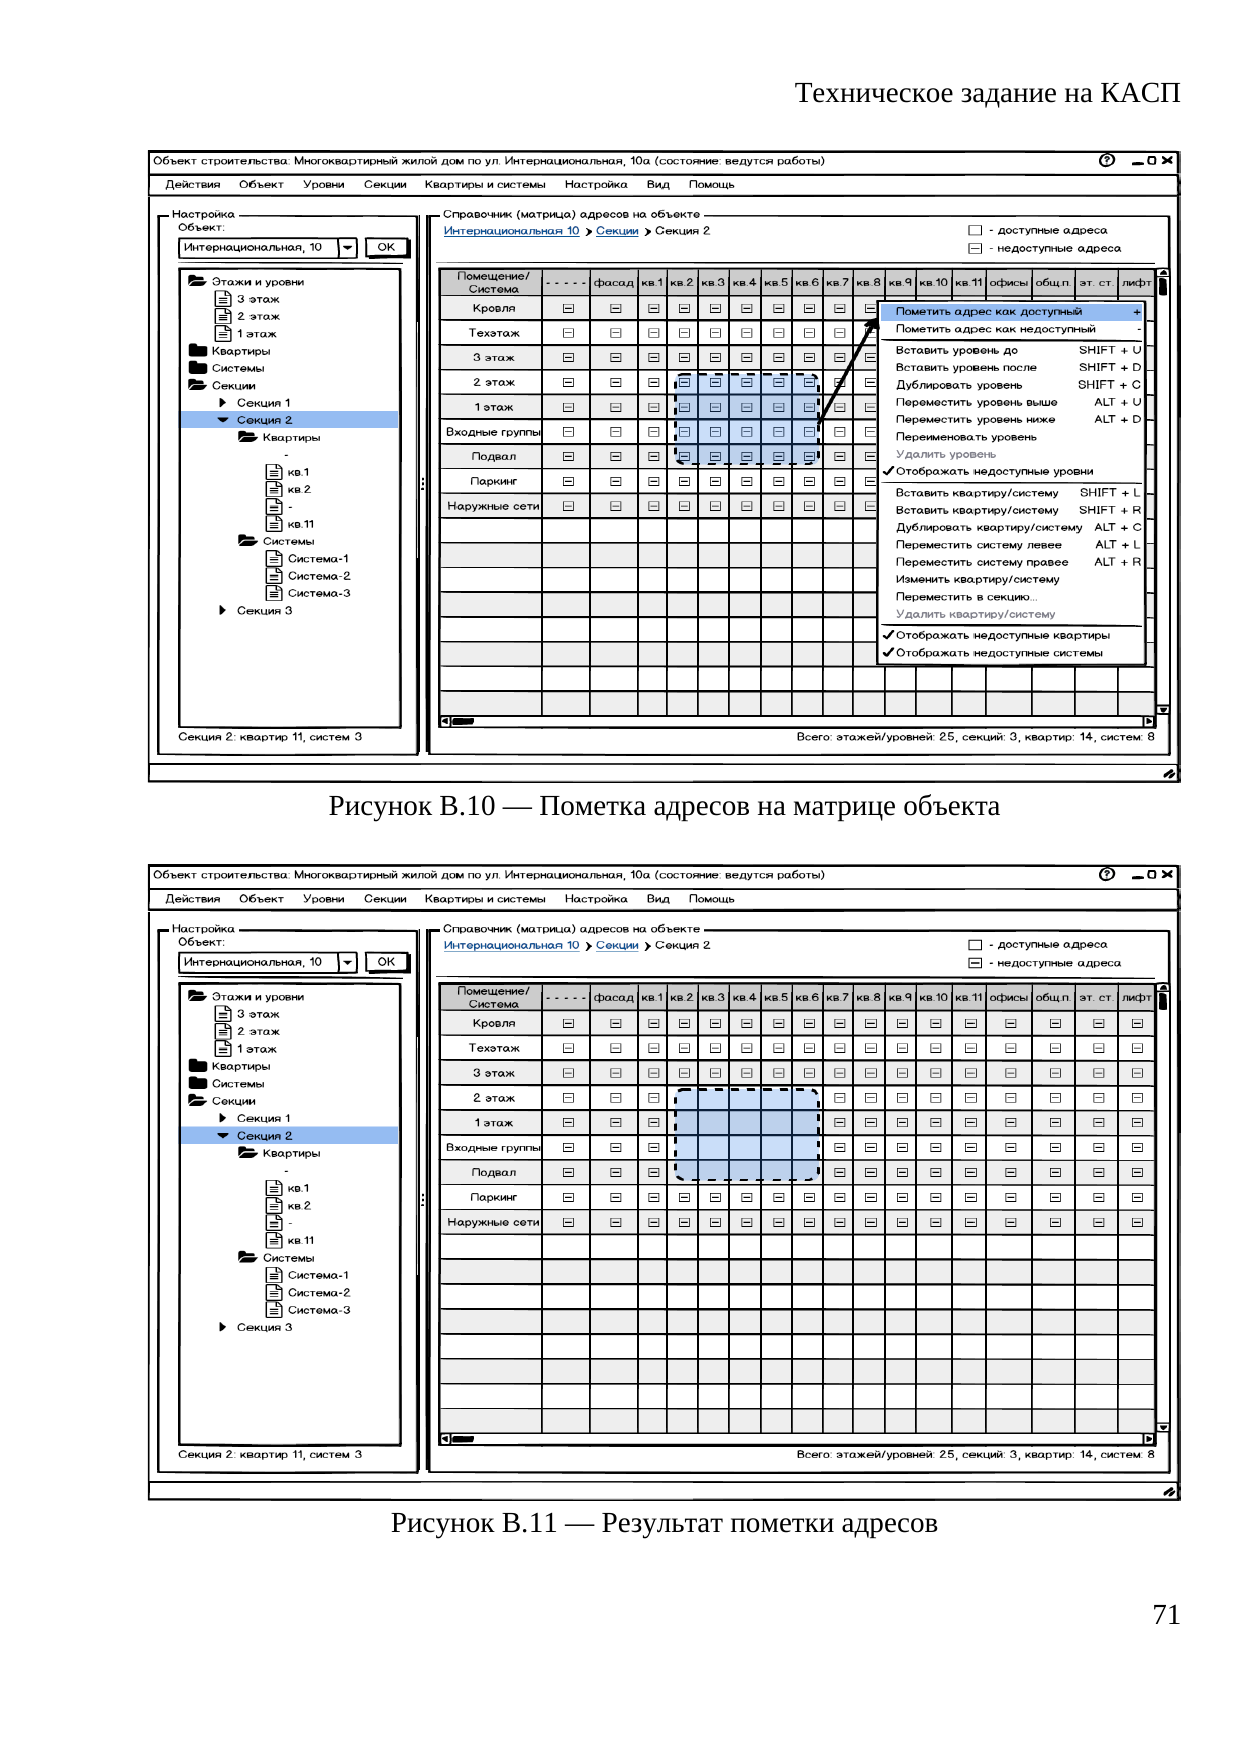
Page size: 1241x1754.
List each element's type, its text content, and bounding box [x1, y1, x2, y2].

picture [147, 864, 1181, 1501]
text Рисунок В.11 — Результат пометки адресов [148, 1505, 1181, 1539]
picture [147, 150, 1181, 783]
text Рисунок В.10 — Пометка адресов на матрице объекта [148, 788, 1181, 821]
